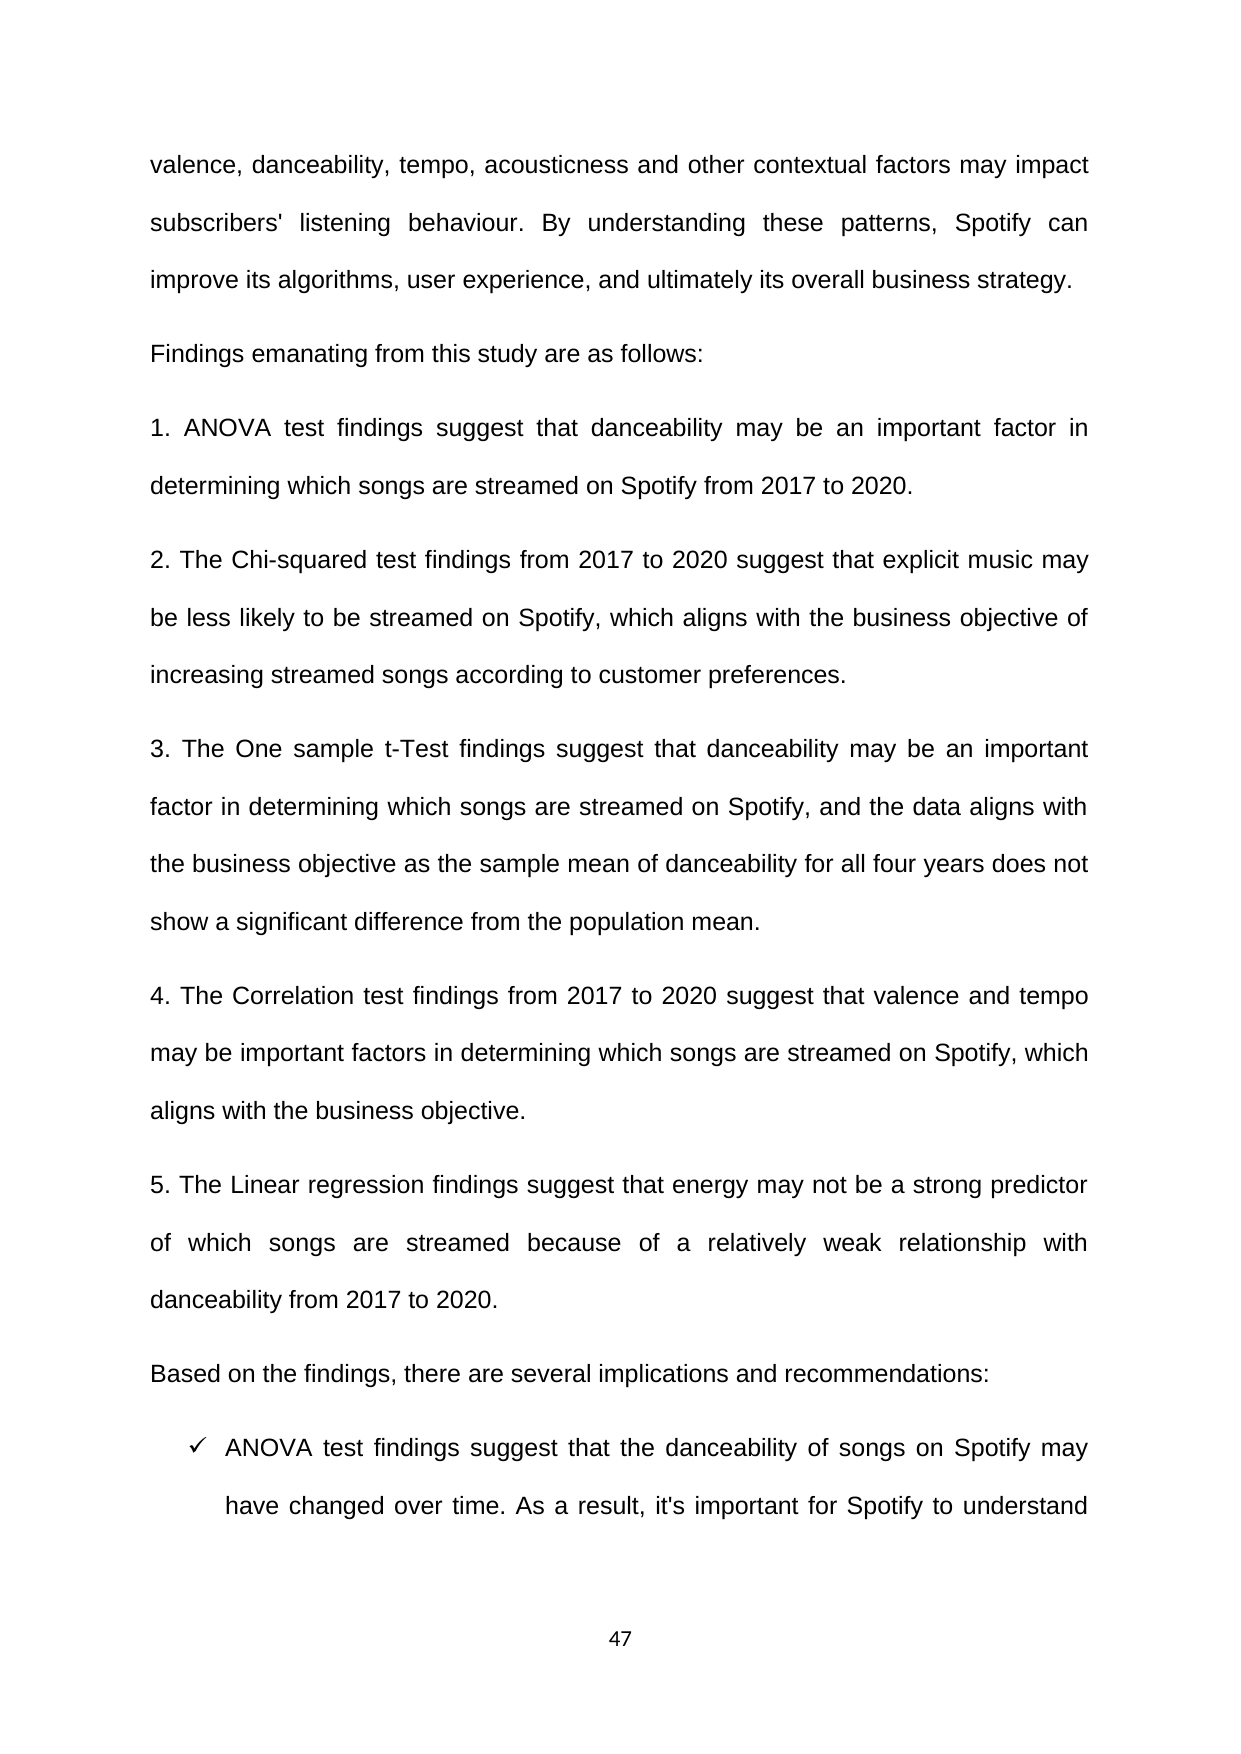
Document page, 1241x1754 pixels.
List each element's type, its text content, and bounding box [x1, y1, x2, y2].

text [150, 150, 1090, 294]
text 2. The Chi-squared test findings from 2017 to 2020 suggest that explicit music may be less likely to be streamed on Spotify, which aligns with the business objective of increasing streamed songs according to customer preferences. [150, 545, 1090, 689]
text Based on the findings, there are several implications and recommendations: [150, 1359, 1090, 1388]
text Findings emanating from this study are as follows: [150, 339, 1090, 368]
text 4. The Correlation test findings from 2017 to 2020 suggest that valence and tempo may be important factors in determining which songs are streamed on Spotify, which aligns with the business objective. [150, 981, 1090, 1124]
text 5. The Linear regression findings suggest that energy may not be a strong predictor of which songs are streamed because of a relatively weak relationship with danceability from 2017 to 2020. [150, 1170, 1090, 1314]
text 1. ANOVA test findings suggest that danceability may be an important factor in determining which songs are streamed on Spotify from 2017 to 2020. [150, 413, 1090, 499]
text 3. The One sample t-Test findings suggest that danceability may be an important factor in determining which songs are streamed on Spotify, and the data aligns with the business objective as the sample mean of danceability for all four years does not show a significant difference from the population mean. [150, 734, 1090, 935]
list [187, 1433, 1090, 1520]
